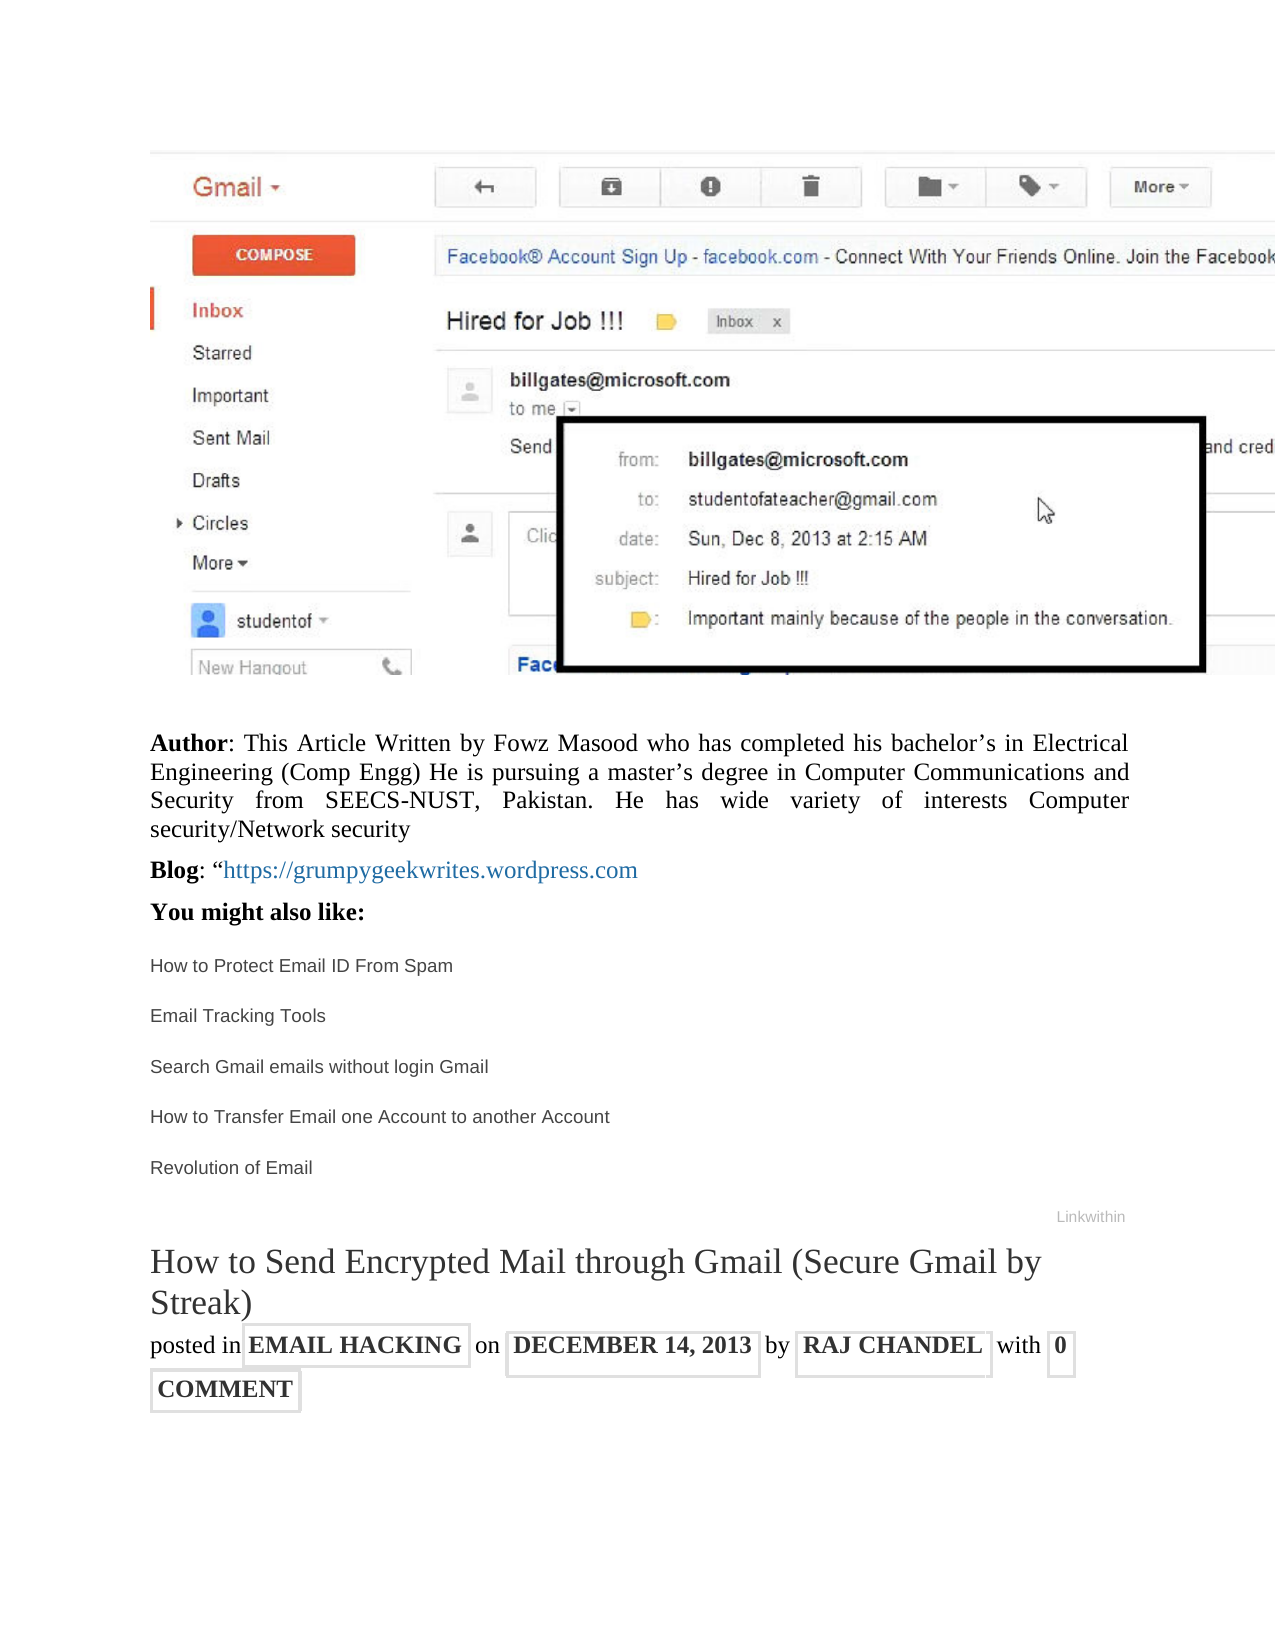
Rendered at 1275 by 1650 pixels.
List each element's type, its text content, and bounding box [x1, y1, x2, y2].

text Search Gmail emails without login Gmail [150, 1056, 489, 1077]
text How to Protect Email ID From Spam [150, 955, 455, 977]
picture [150, 150, 1275, 675]
text Revolution of Email [150, 1157, 314, 1178]
text Email Tracking Tools [150, 1005, 328, 1027]
text How to Send Encrypted Mail through Gmail (Secure Gmail by [150, 1241, 1048, 1282]
text Author: This Article Written by Fowz Masood who has completed his bachelor’s in Electrical Engineering (Comp Engg) He is pursuing a master’s degree in Computer Communications and Security from SEECS-NUST, Pakistan. He has wide variety of interests Computer security/Network security [150, 728, 1129, 843]
text Linkwithin [1056, 1208, 1137, 1226]
text How to Transfer Email one Account to another Account [150, 1106, 611, 1128]
text Blog: “https://grumpygeekwrites.wordpress.com [150, 856, 641, 884]
text posted in EMAIL HACKING on DECEMBER 14, 2013 by RAJ CHANDEL with 0 [150, 1331, 1137, 1359]
text Streak) [150, 1282, 1040, 1322]
text COMMENT [157, 1374, 1137, 1403]
text You might also like: [150, 897, 368, 926]
